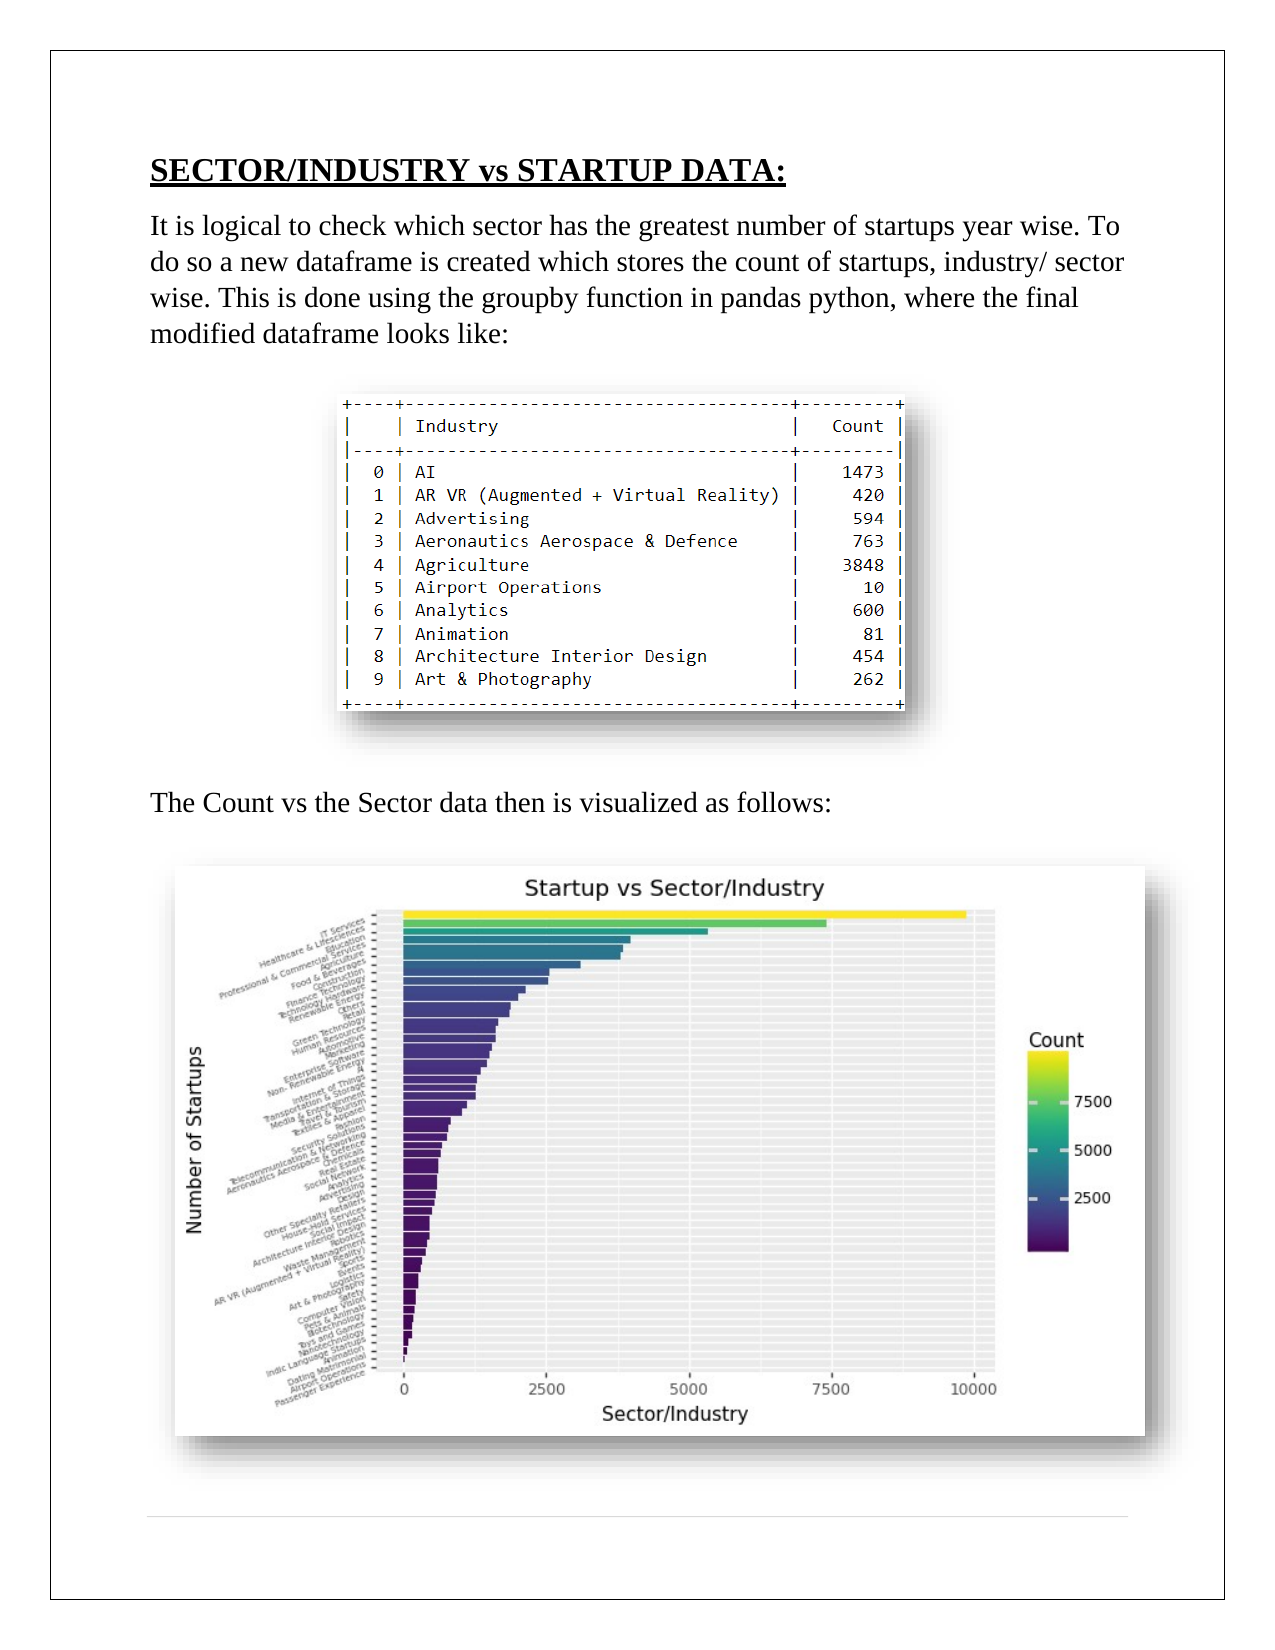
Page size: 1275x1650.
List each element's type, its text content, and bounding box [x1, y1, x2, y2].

picture [148, 847, 1200, 1491]
subtitle SECTOR/INDUSTRY vs STARTUP DATA: [150, 150, 1146, 188]
picture [311, 374, 960, 767]
text It is logical to check which sector has the greatest number of startups year wise. To do so a new dataframe is created which stores the count of startups, industry/ sector wise. This is done using the groupby function in pandas python, where the final modified dataframe looks like: [150, 208, 1127, 350]
